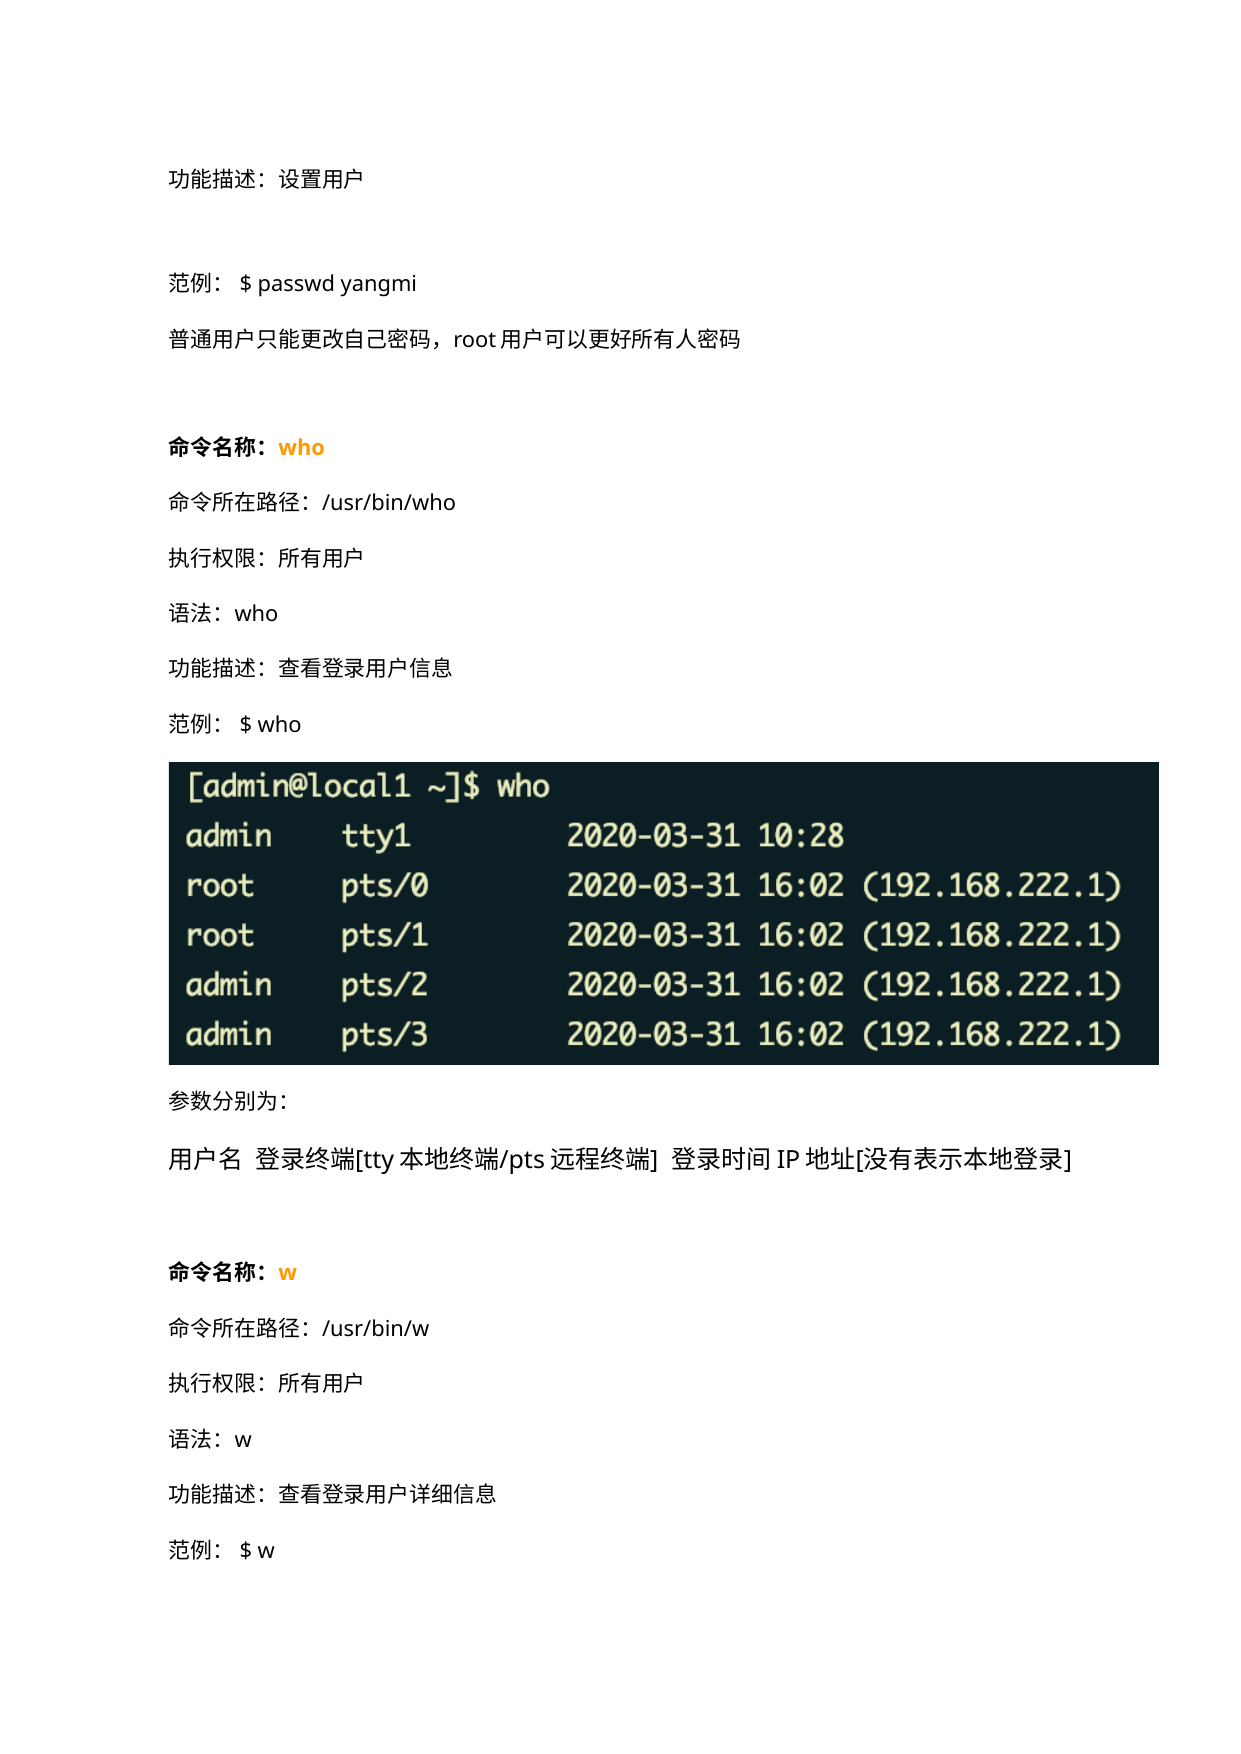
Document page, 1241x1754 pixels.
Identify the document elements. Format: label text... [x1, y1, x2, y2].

picture [168, 762, 1159, 1065]
text 命令所在路径：/usr/bin/w [125, 1311, 1115, 1343]
text 范例： $ w [125, 1533, 1115, 1564]
text 命令名称：w [125, 1255, 1115, 1287]
text 命令名称：who [125, 429, 1115, 461]
text 执行权限：所有用户 [125, 1366, 1115, 1398]
text 范例： $ who [125, 707, 1115, 739]
text 功能描述：设置用户 [125, 162, 1115, 194]
text 功能描述：查看登录用户详细信息 [125, 1477, 1115, 1509]
text 语法：who [125, 596, 1115, 628]
text 用户名 登录终端[tty本地终端/pts远程终端] 登录时间 IP地址[没有表示本地登录] [125, 1140, 1115, 1176]
text 普通用户只能更改自己密码，root用户可以更好所有人密码 [125, 322, 1115, 354]
text 范例： $ passwd yangmi [125, 266, 1115, 298]
text 功能描述：查看登录用户信息 [125, 651, 1115, 683]
text 命令所在路径：/usr/bin/who [125, 485, 1115, 517]
text 参数分别为： [125, 1084, 1115, 1116]
text 执行权限：所有用户 [125, 541, 1115, 572]
text 语法：w [125, 1422, 1115, 1453]
